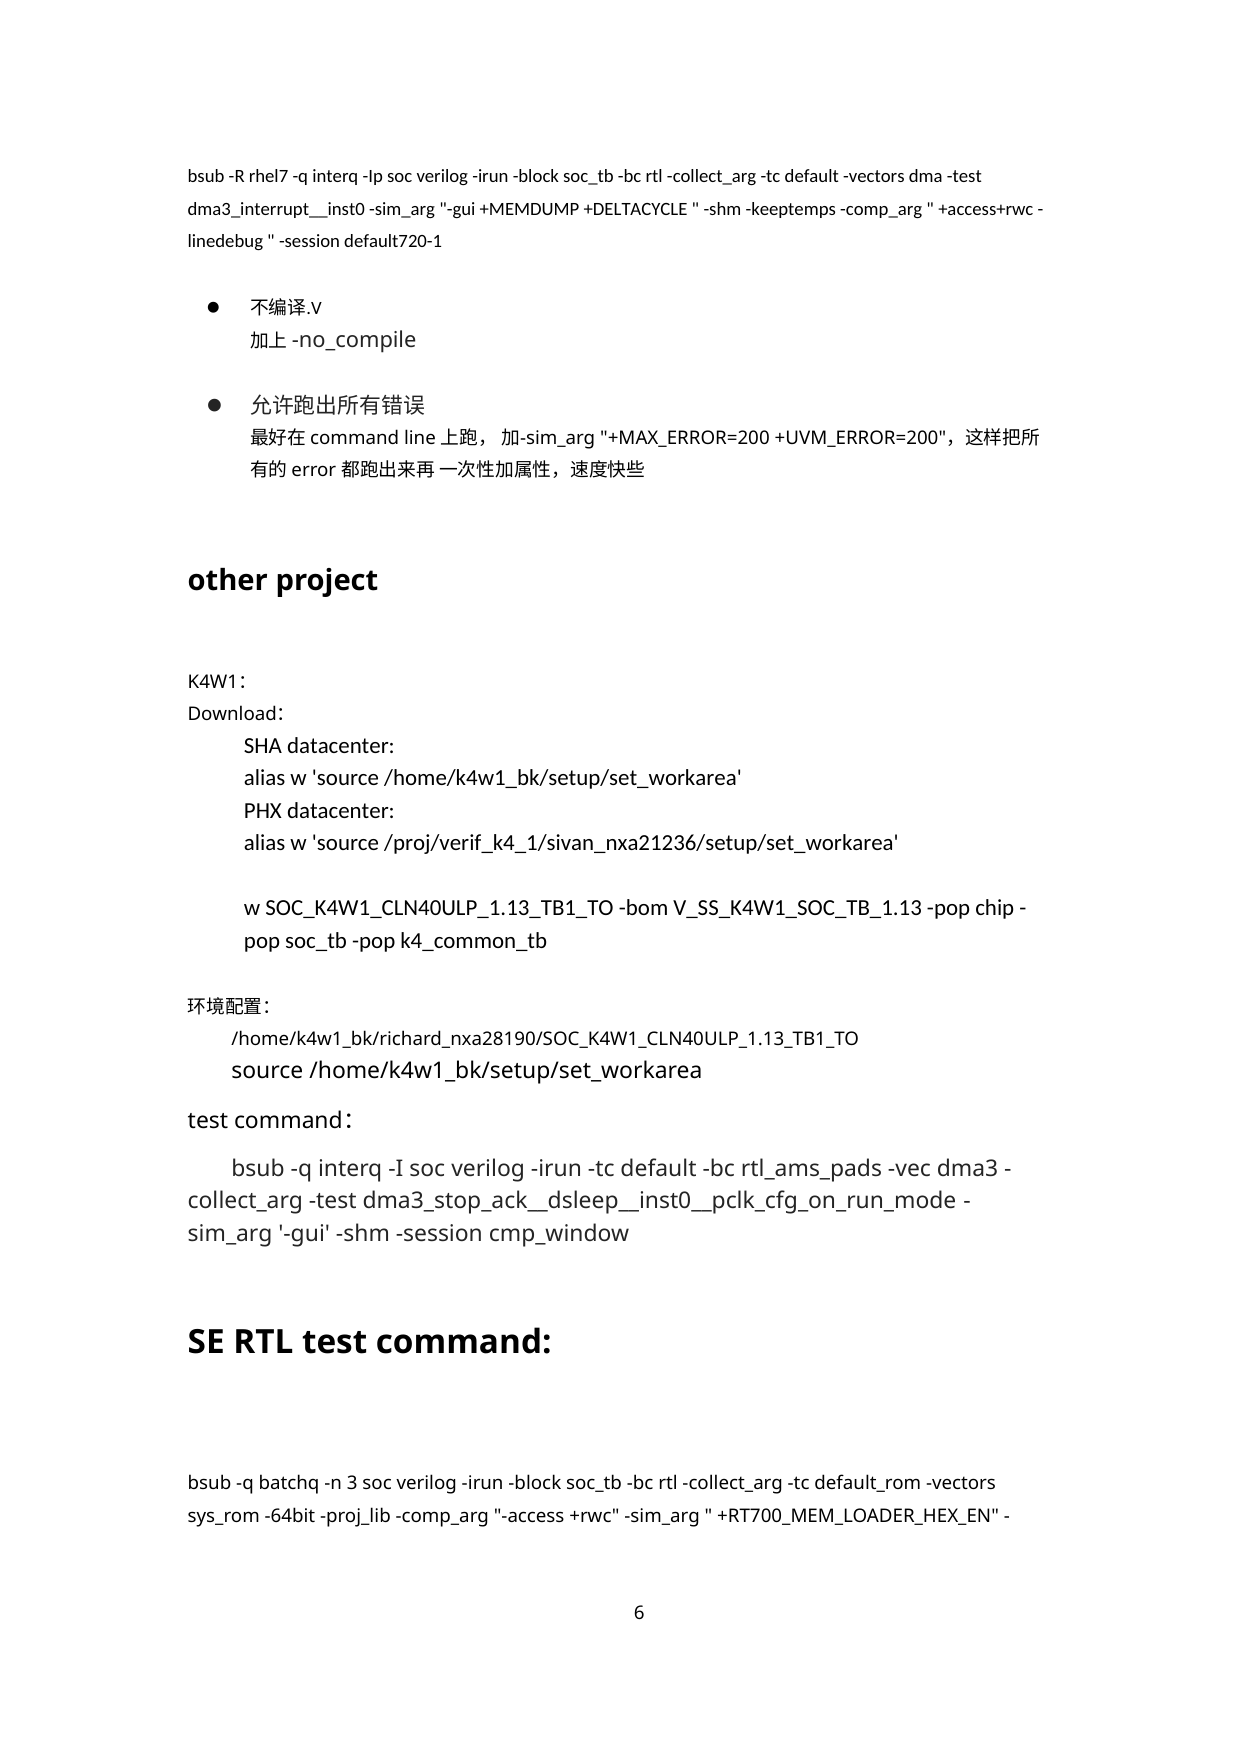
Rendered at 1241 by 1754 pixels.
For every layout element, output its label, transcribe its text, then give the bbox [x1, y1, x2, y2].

list 最好在command line 上跑， 加-sim_arg "+MAX_ERROR=200 +UVM_ERROR=200"，这样把所有的error 都跑出来再 一次性加属性，速度快些 [250, 420, 1053, 485]
text test command： [187, 1086, 1053, 1151]
text w SOC_K4W1_CLN40ULP_1.13_TB1_TO -bom V_SS_K4W1_SOC_TB_1.13 -pop chip -pop soc_tb -pop k4_common_tb [244, 891, 1053, 956]
text SHA datacenter: [244, 729, 1053, 761]
text alias w 'source /home/k4w1_bk/setup/set_workarea' [244, 761, 1053, 794]
text Download： [187, 696, 1053, 729]
list 不编译.V [206, 290, 1053, 322]
text bsub -R rhel7 -q interq -Ip soc verilog -irun -block soc_tb -bc rtl -collect_arg -tc default -vectors dma -test dma3_interrupt__inst0 -sim_arg "-gui +MEMDUMP +DELTACYCLE " -shm -keeptemps -comp_arg " +access+rwc -linedebug " -session default720-1 [187, 160, 1053, 257]
text bsub -q interq -I soc verilog -irun -tc default -bc rtl_ams_pads -vec dma3 -collect_arg -test dma3_stop_ack__dsleep__inst0__pclk_cfg_on_run_mode -sim_arg '-gui' -shm -session cmp_window [187, 1151, 1053, 1249]
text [187, 1466, 1053, 1531]
text K4W1： [187, 664, 1053, 696]
subtitle SE RTL test command: [187, 1308, 1053, 1373]
text 环境配置： [187, 989, 1053, 1021]
text alias w 'source /proj/verif_k4_1/sivan_nxa21236/setup/set_workarea' [244, 826, 1053, 859]
list 加上 -no_compile [250, 322, 1053, 355]
text /home/k4w1_bk/richard_nxa28190/SOC_K4W1_CLN40ULP_1.13_TB1_TO [187, 1021, 1053, 1054]
text source /home/k4w1_bk/setup/set_workarea [187, 1054, 1053, 1086]
subtitle other project [187, 546, 1053, 611]
list 允许跑出所有错误 [206, 387, 1053, 420]
text PHX datacenter: [244, 794, 1053, 826]
